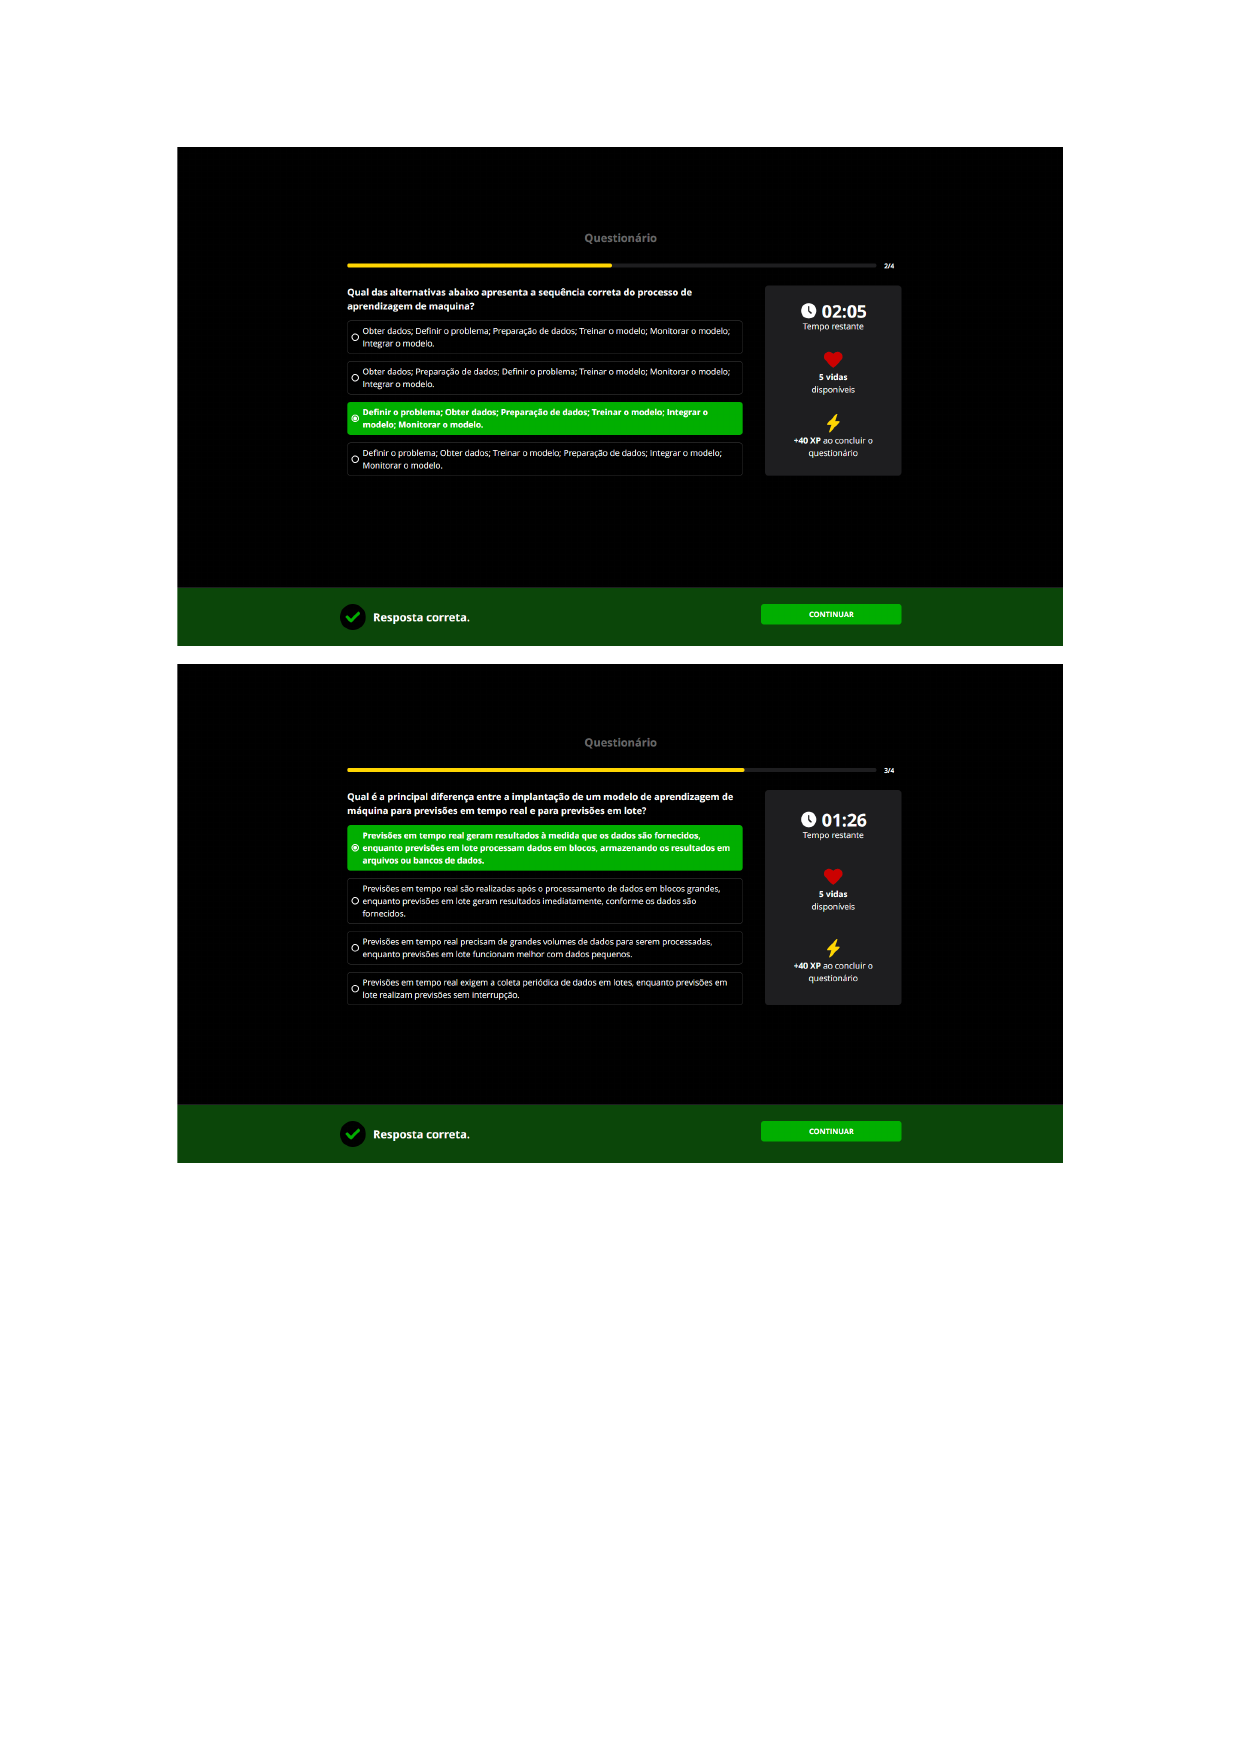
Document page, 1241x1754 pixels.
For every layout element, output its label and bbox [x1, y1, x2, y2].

picture [177, 664, 1063, 1163]
picture [177, 147, 1063, 646]
